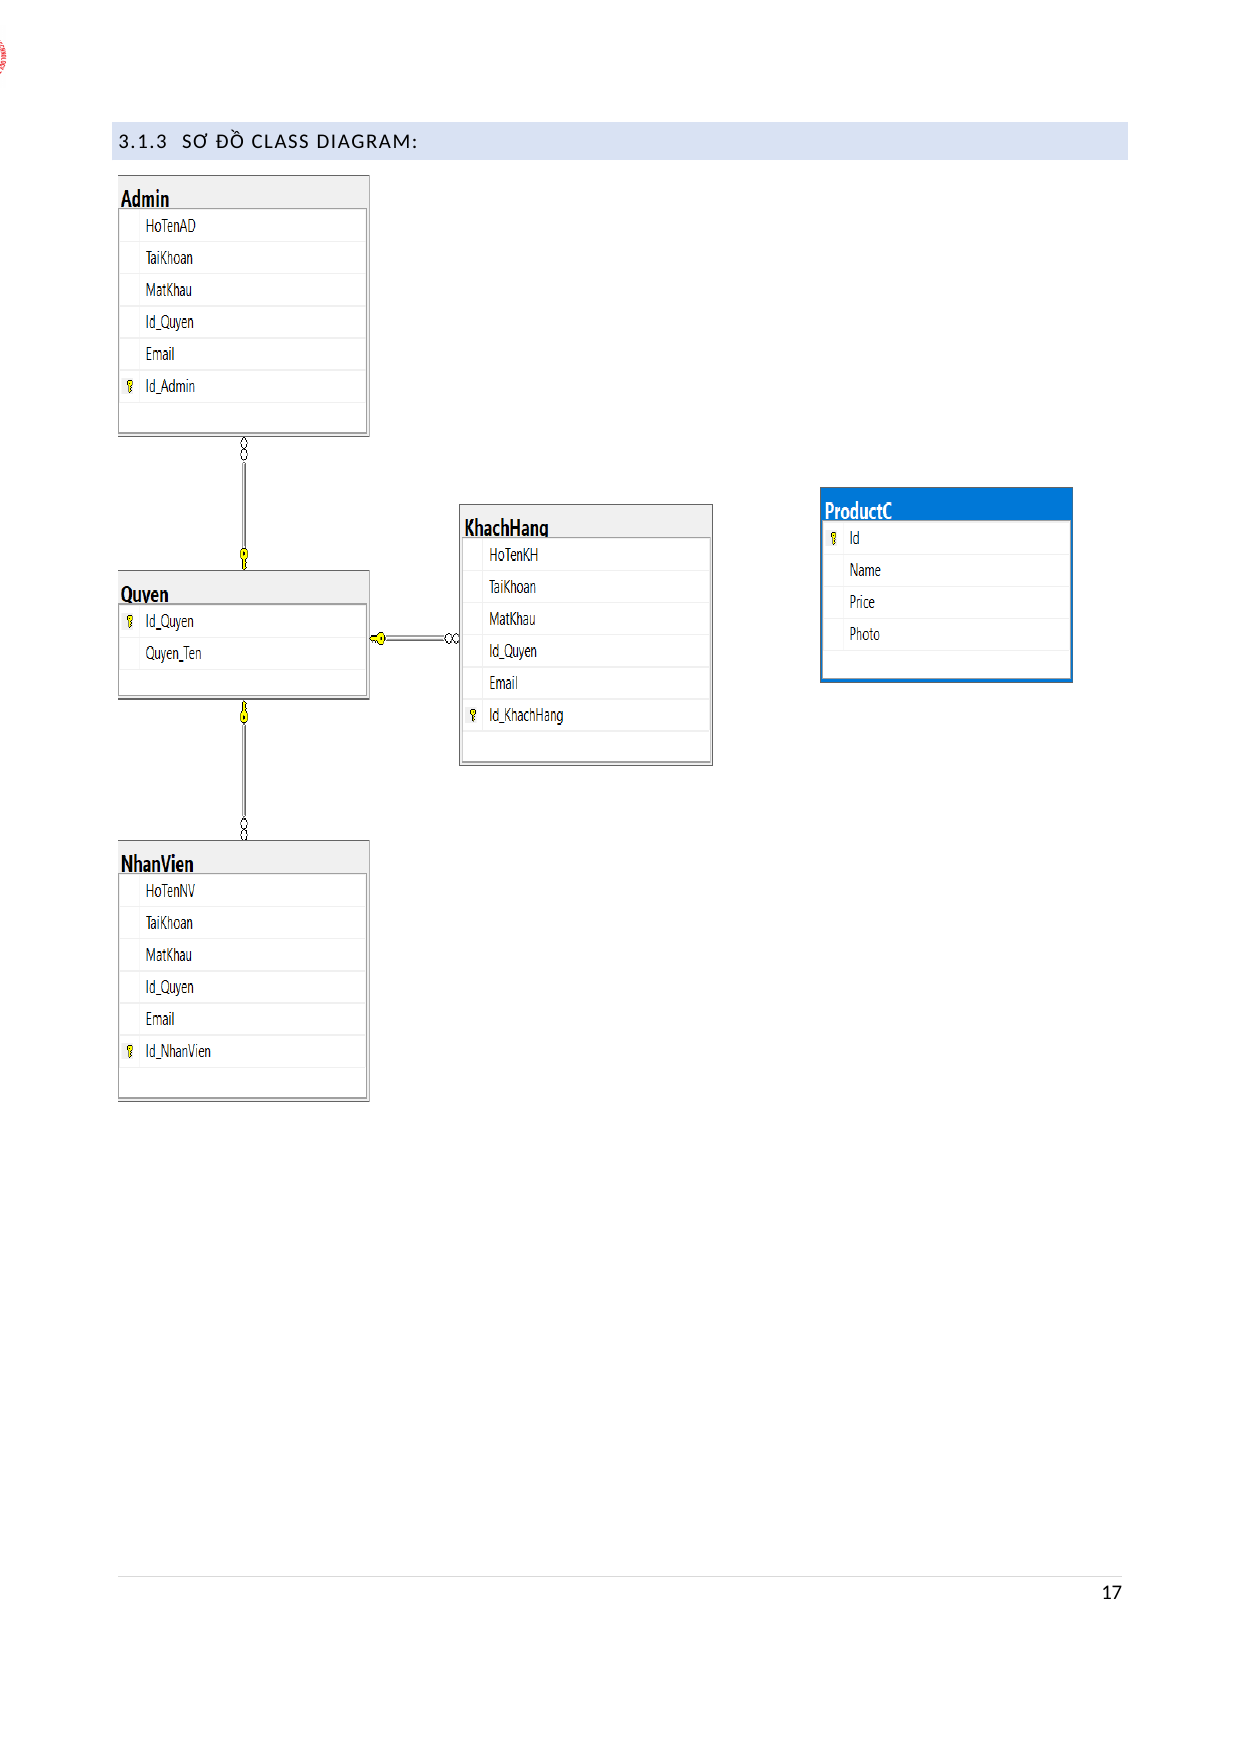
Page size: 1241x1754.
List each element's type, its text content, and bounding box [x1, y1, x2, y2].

subtitle 3.1.3 Sơ đồ Class Diagram: [118, 129, 1122, 154]
picture [0, 25, 7, 88]
picture [118, 174, 1123, 1111]
